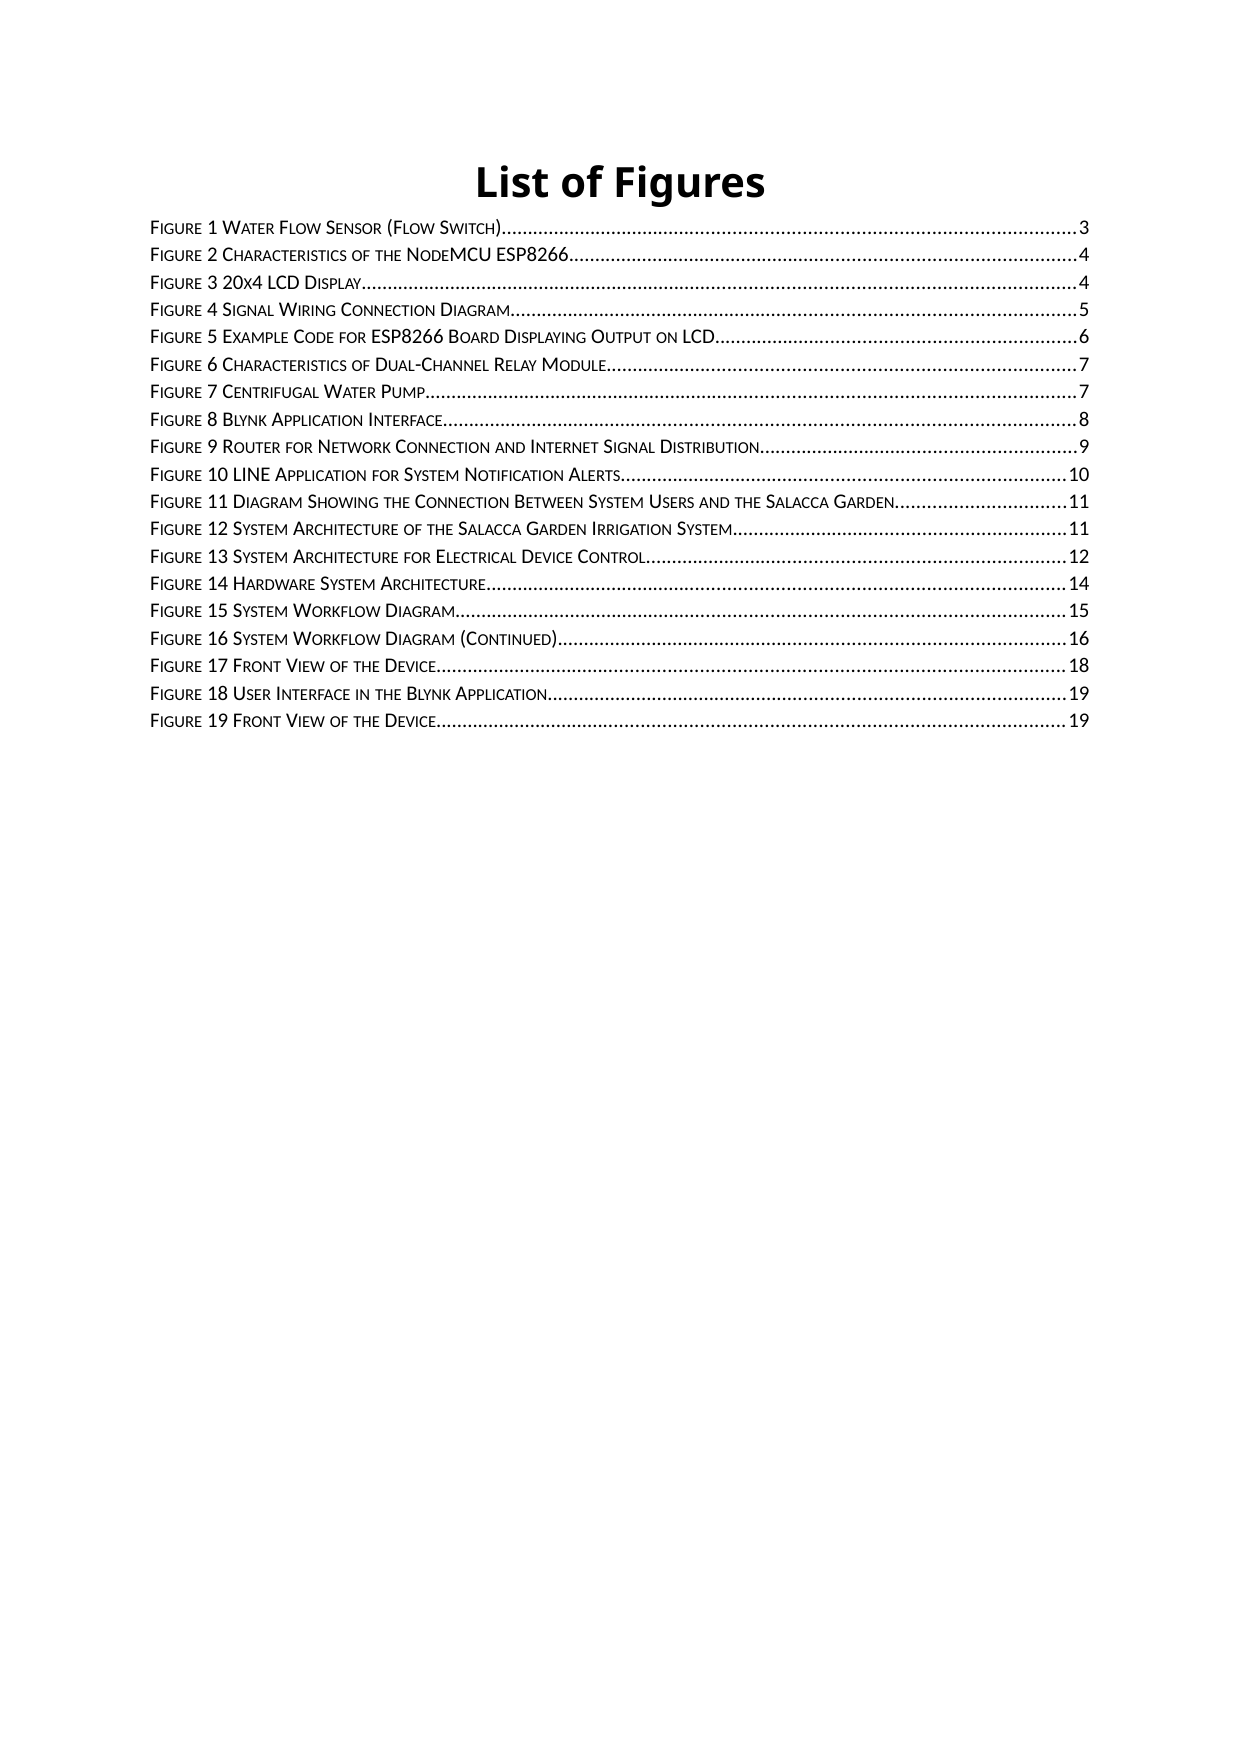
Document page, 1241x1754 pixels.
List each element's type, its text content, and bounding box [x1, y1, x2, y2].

text Figure 12 System Architecture of the Salacca Garden Irrigation System 11 [150, 516, 1090, 541]
subtitle List of Figures [150, 153, 1090, 210]
text Figure 6 Characteristics of Dual-Channel Relay Module 7 [150, 351, 1090, 377]
text Figure 2 Characteristics of the NodeMCU ESP8266 4 [150, 242, 1090, 267]
text Figure 19 Front View of the Device 19 [150, 707, 1090, 733]
text Figure 13 System Architecture for Electrical Device Control 12 [150, 543, 1090, 568]
text Figure 16 System Workflow Diagram (Continued) 16 [150, 625, 1090, 651]
text Figure 15 System Workflow Diagram 15 [150, 598, 1090, 623]
text Figure 4 Signal Wiring Connection Diagram 5 [150, 296, 1090, 322]
text Figure 17 Front View of the Device 18 [150, 652, 1090, 678]
text Figure 1 Water Flow Sensor (Flow Switch) 3 [150, 214, 1090, 239]
text Figure 5 Example Code for ESP8266 Board Displaying Output on LCD 6 [150, 324, 1090, 349]
text Figure 9 Router for Network Connection and Internet Signal Distribution 9 [150, 433, 1090, 459]
text Figure 18 User Interface in the Blynk Application 19 [150, 680, 1090, 705]
text Figure 10 LINE Application for System Notification Alerts 10 [150, 461, 1090, 486]
text Figure 14 Hardware System Architecture 14 [150, 570, 1090, 596]
text Figure 3 20x4 LCD Display 4 [150, 269, 1090, 294]
text Figure 8 Blynk Application Interface 8 [150, 406, 1090, 431]
text Figure 7 Centrifugal Water Pump 7 [150, 378, 1090, 404]
text Figure 11 Diagram Showing the Connection Between System Users and the Salacca Garden 11 [150, 488, 1090, 513]
